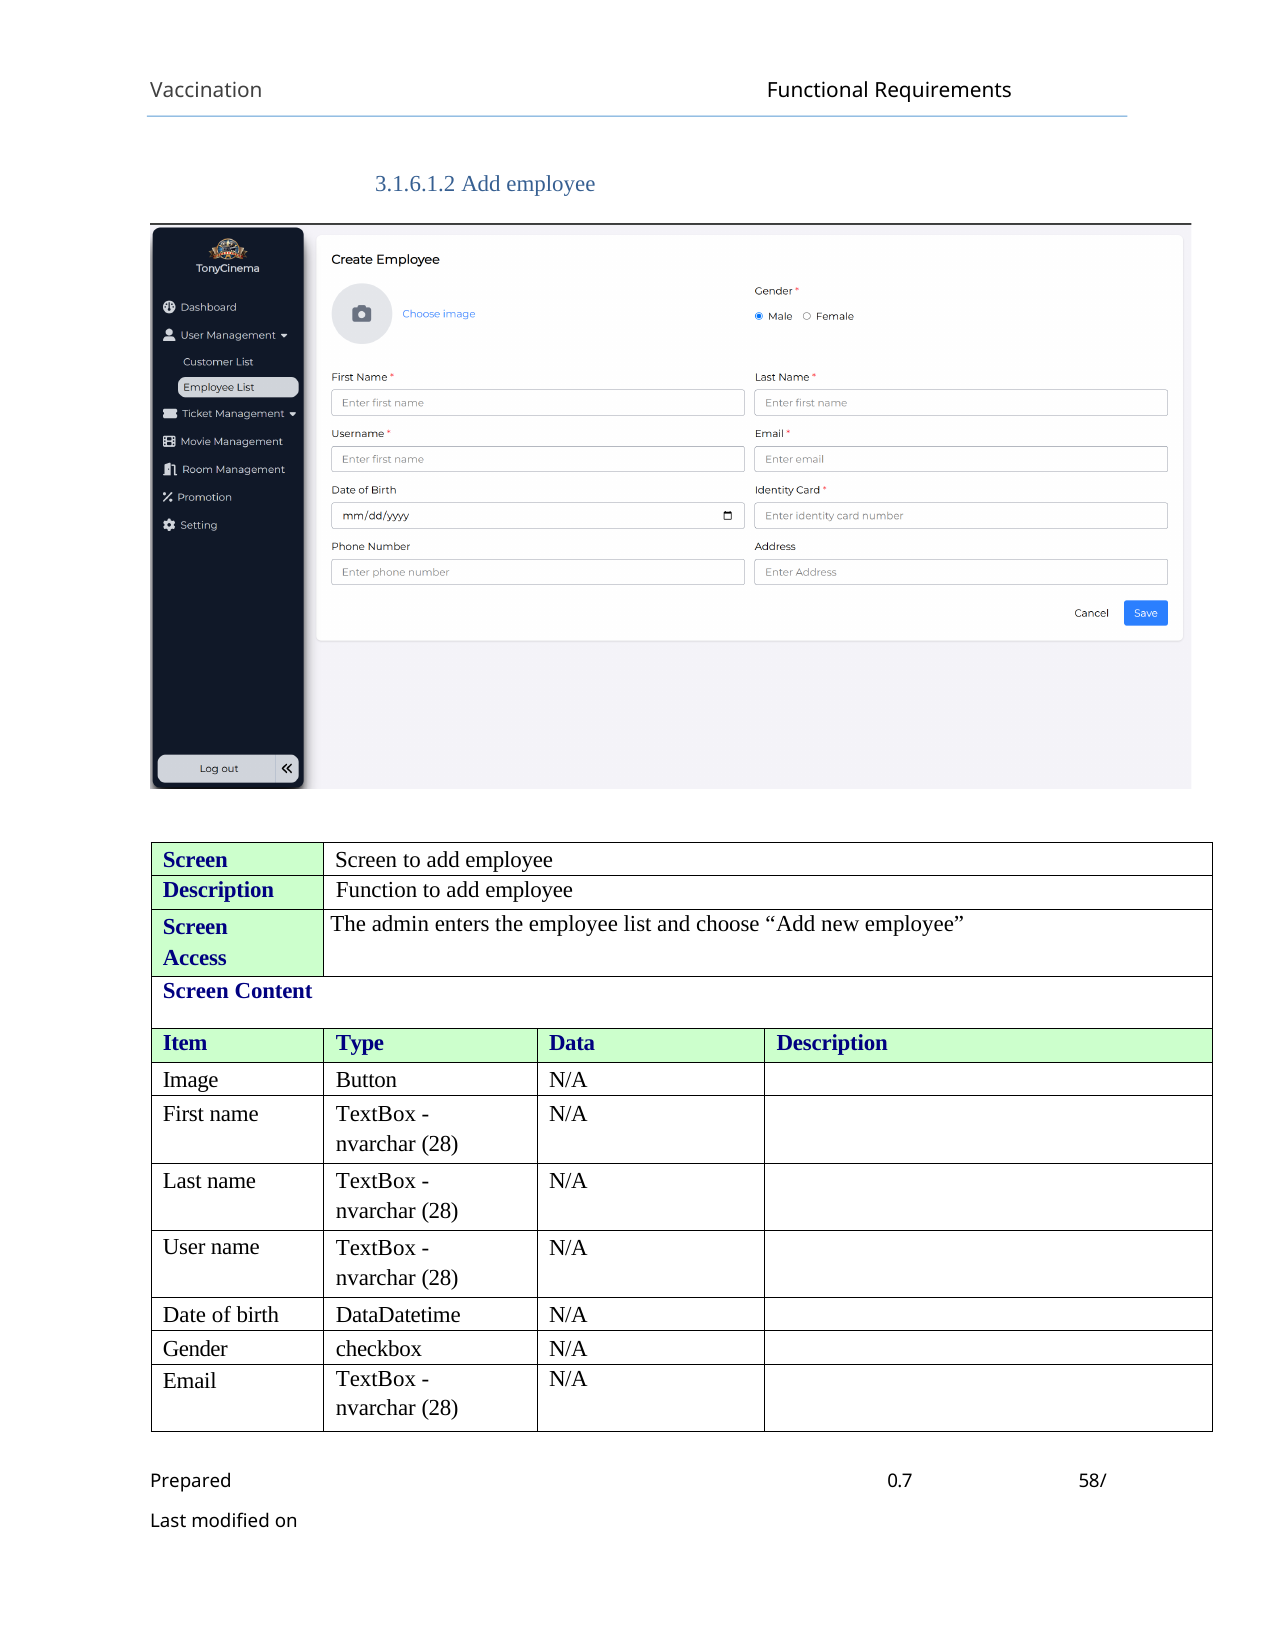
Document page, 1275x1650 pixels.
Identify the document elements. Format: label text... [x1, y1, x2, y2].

table_cell First name [152, 1096, 323, 1162]
table_cell The admin enters the employee list and choose “Add new employee” [324, 910, 1212, 976]
table_cell N/A [538, 1298, 764, 1330]
table_cell Function to add employee [324, 876, 1212, 909]
table_cell Screen Access [152, 910, 323, 976]
table_cell TextBox - nvarchar (28) [324, 1231, 537, 1297]
table_cell N/A [538, 1063, 764, 1095]
table_cell N/A [538, 1096, 764, 1162]
table_cell Description [152, 876, 323, 909]
table_cell Item [152, 1029, 323, 1062]
table_cell N/A [538, 1164, 764, 1229]
table_cell Date of birth [152, 1298, 323, 1330]
table_cell [765, 1096, 1212, 1162]
table_cell TextBox - nvarchar (28) [324, 1096, 537, 1162]
table_cell Type [324, 1029, 537, 1062]
table_cell Description [765, 1029, 1212, 1062]
table_cell [765, 1231, 1212, 1297]
table_cell DataDatetime [324, 1298, 537, 1330]
table_cell Button [324, 1063, 537, 1095]
table_cell Email [152, 1365, 323, 1431]
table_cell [324, 1365, 537, 1431]
table_cell N/A [538, 1231, 764, 1297]
table_header Screen [152, 843, 323, 875]
table_cell Last name [152, 1164, 323, 1229]
table_cell [765, 1298, 1212, 1330]
table_cell N/A [538, 1365, 764, 1431]
table_cell Gender [152, 1331, 323, 1364]
subtitle 3.1.6.1.2 Add employee [300, 170, 1275, 197]
table_cell Data [538, 1029, 764, 1062]
table_cell N/A [538, 1331, 764, 1364]
table_cell [765, 1365, 1212, 1431]
table_cell TextBox - nvarchar (28) [324, 1164, 537, 1229]
table_cell [765, 1331, 1212, 1364]
table_cell User name [152, 1231, 323, 1297]
picture [150, 223, 1192, 789]
table_cell Screen Content [152, 977, 1212, 1028]
table_header Screen to add employee [324, 843, 1212, 875]
table_cell checkbox [324, 1331, 537, 1364]
table_cell Image [152, 1063, 323, 1095]
table_cell [765, 1164, 1212, 1229]
table_cell [765, 1063, 1212, 1095]
